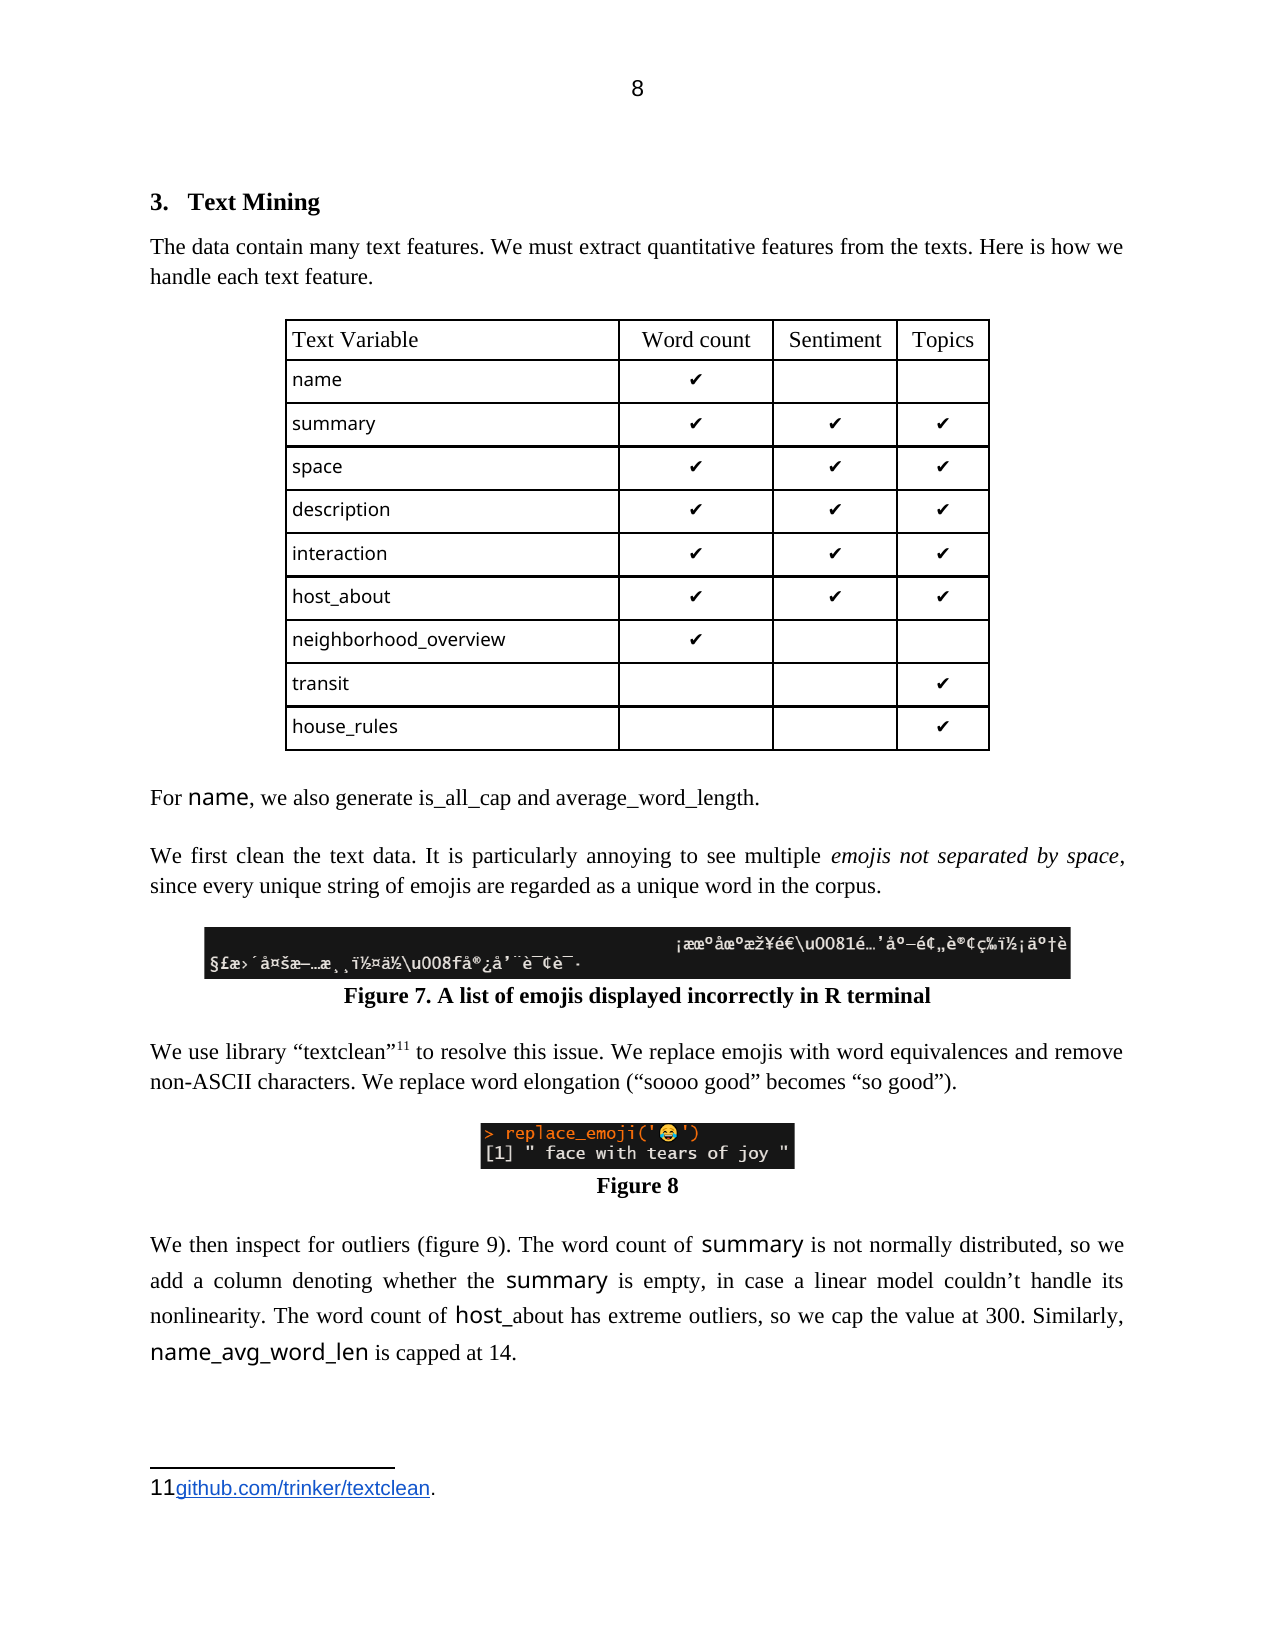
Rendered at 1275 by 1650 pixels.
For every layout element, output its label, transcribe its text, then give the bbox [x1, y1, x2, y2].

table_cell ✔ [620, 578, 772, 619]
table_cell ✔ [898, 491, 988, 532]
subtitle Text Mining [150, 187, 1125, 216]
table_cell name [287, 361, 618, 402]
text We first clean the text data. It is particularly annoying to see multiple emojis not separated by space, since every unique string of emojis are regarded as a unique word in the corpus. [150, 842, 1125, 898]
table_cell ✔ [620, 534, 772, 575]
table_cell ✔ [620, 491, 772, 532]
table_cell description [287, 491, 618, 532]
table_cell [774, 708, 896, 749]
table_cell [774, 664, 896, 705]
table_cell [898, 361, 988, 402]
text For name, we also generate is_all_cap and average_word_length. [150, 781, 1125, 812]
table_cell ✔ [620, 448, 772, 489]
table_cell ✔ [774, 578, 896, 619]
table_cell ✔ [774, 448, 896, 489]
table_cell ✔ [620, 621, 772, 662]
table_cell host_about [287, 578, 618, 619]
table_cell [774, 361, 896, 402]
table_header Word count [620, 321, 772, 359]
table_cell transit [287, 664, 618, 705]
table_cell ✔ [898, 578, 988, 619]
table_cell space [287, 448, 618, 489]
table_cell ✔ [898, 404, 988, 445]
table_cell interaction [287, 534, 618, 575]
table_cell ✔ [898, 534, 988, 575]
table_cell ✔ [774, 491, 896, 532]
table_cell ✔ [774, 404, 896, 445]
table_header Sentiment [774, 321, 896, 359]
table_cell ✔ [774, 534, 896, 575]
table_cell ✔ [620, 361, 772, 402]
table_cell ✔ [620, 404, 772, 445]
table_cell ✔ [898, 664, 988, 705]
table_cell [620, 664, 772, 705]
table_cell [620, 708, 772, 749]
table_cell summary [287, 404, 618, 445]
table_header Text Variable [287, 321, 618, 359]
table_header Topics [898, 321, 988, 359]
table_cell ✔ [898, 448, 988, 489]
table_cell house_rules [287, 708, 618, 749]
text We then inspect for outliers (figure 9). The word count of summary is not normally distributed, so we add a column denoting whether the summary is empty, in case a linear model couldn’t handle its nonlinearity. The word count of host_about has extreme outliers, so we cap the value at 300. Similarly, name_avg_word_len is capped at 14. [150, 1228, 1125, 1367]
picture [204, 927, 1071, 979]
text We use library “textclean” to resolve this issue. We replace emojis with word equivalences and remove non-ASCII characters. We replace word elongation (“soooo good” becomes “so good”). [150, 1038, 1125, 1094]
text Figure 8 [150, 1123, 1125, 1199]
table_cell [898, 621, 988, 662]
table_cell [774, 621, 896, 662]
table_cell neighborhood_overview [287, 621, 618, 662]
table_cell ✔ [898, 708, 988, 749]
picture [480, 1123, 795, 1169]
text The data contain many text features. We must extract quantitative features from the texts. Here is how we handle each text feature. [150, 233, 1125, 289]
